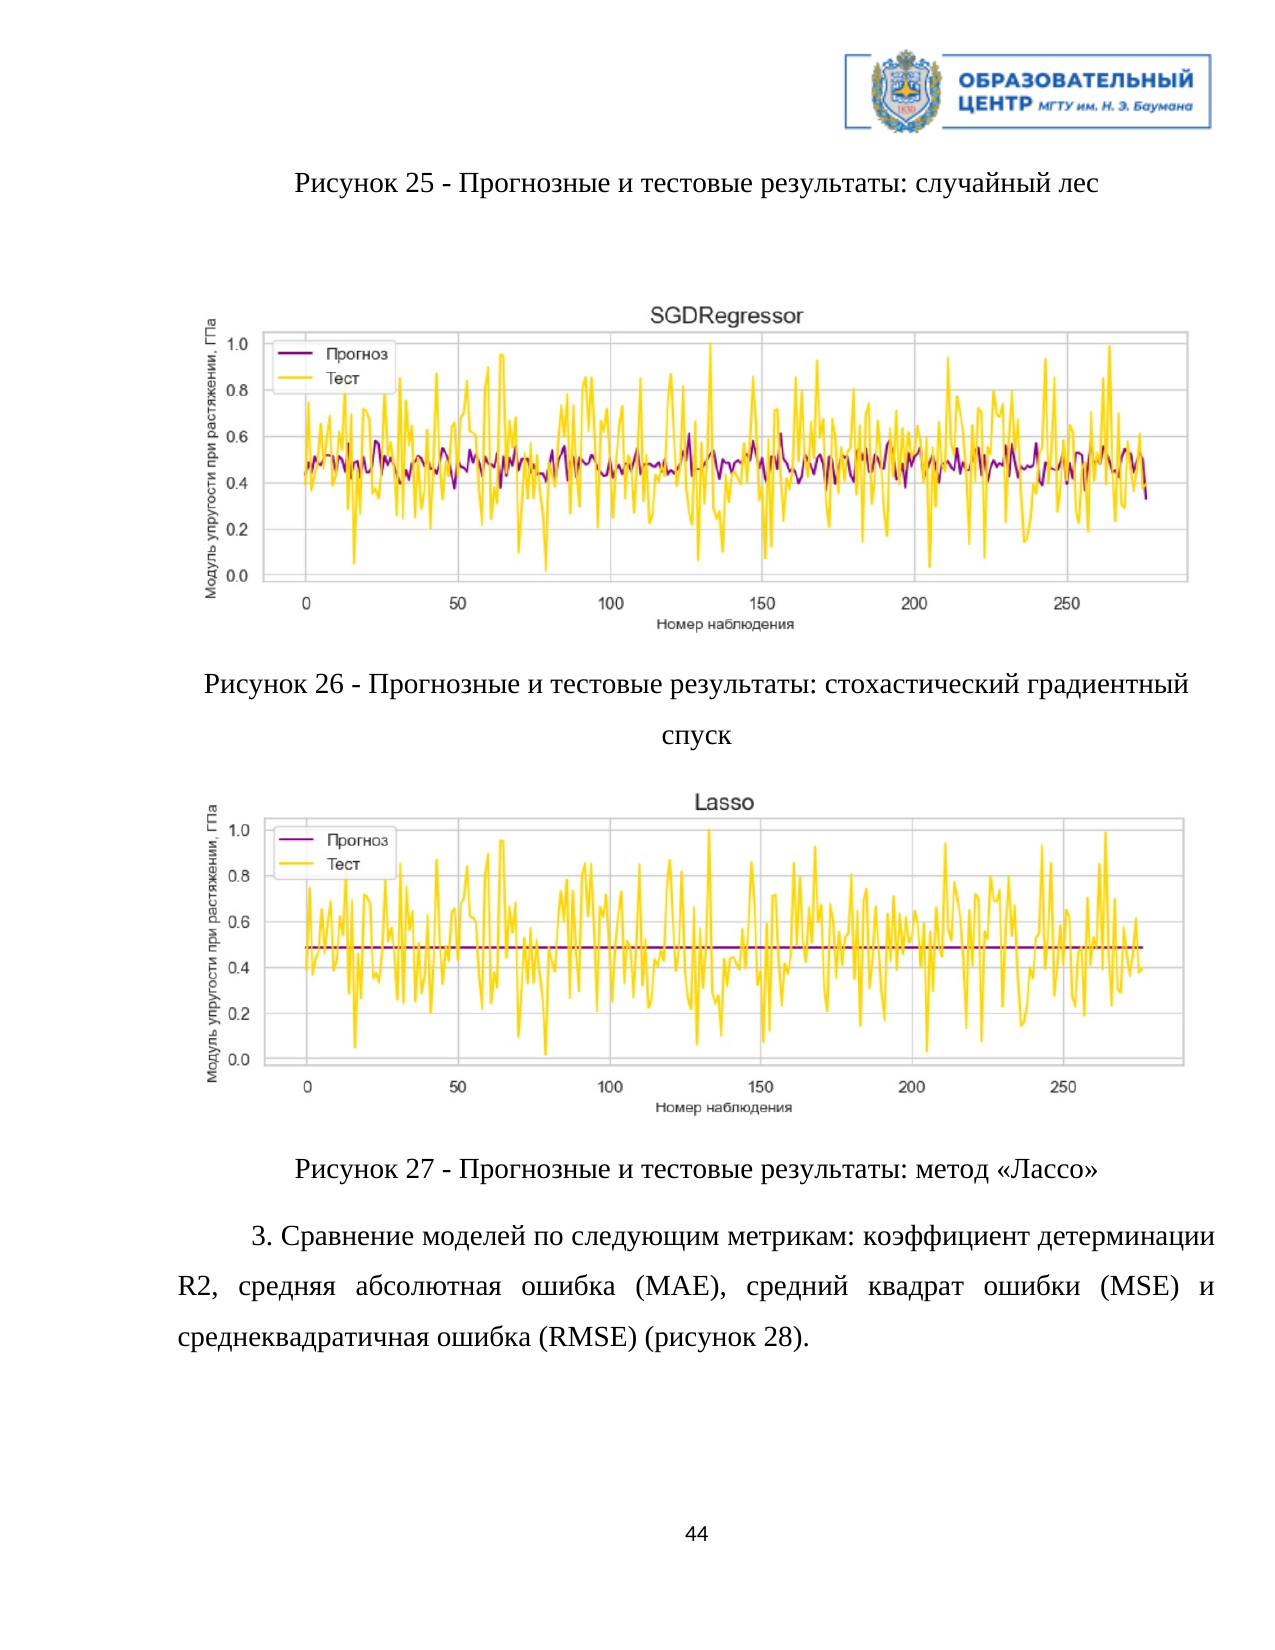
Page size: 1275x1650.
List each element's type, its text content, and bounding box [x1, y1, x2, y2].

picture [202, 783, 1192, 1118]
text Рисунок 25 - Прогнозные и тестовые результаты: случайный лес [177, 118, 1216, 198]
text Рисунок 27 - Прогнозные и тестовые результаты: метод «Лассо» [177, 1151, 1216, 1185]
text 3. Сравнение моделей по следующим метрикам: коэффициент детерминации R2, средняя абсолютная ошибка (MAE), средний квадрат ошибки (MSE) и среднеквадратичная ошибка (RMSE) (рисунок 28). [177, 1218, 1216, 1352]
picture [202, 298, 1191, 634]
text Рисунок 26 - Прогнозные и тестовые результаты: стохастический градиентный спуск [177, 667, 1216, 751]
picture [814, 26, 1262, 149]
